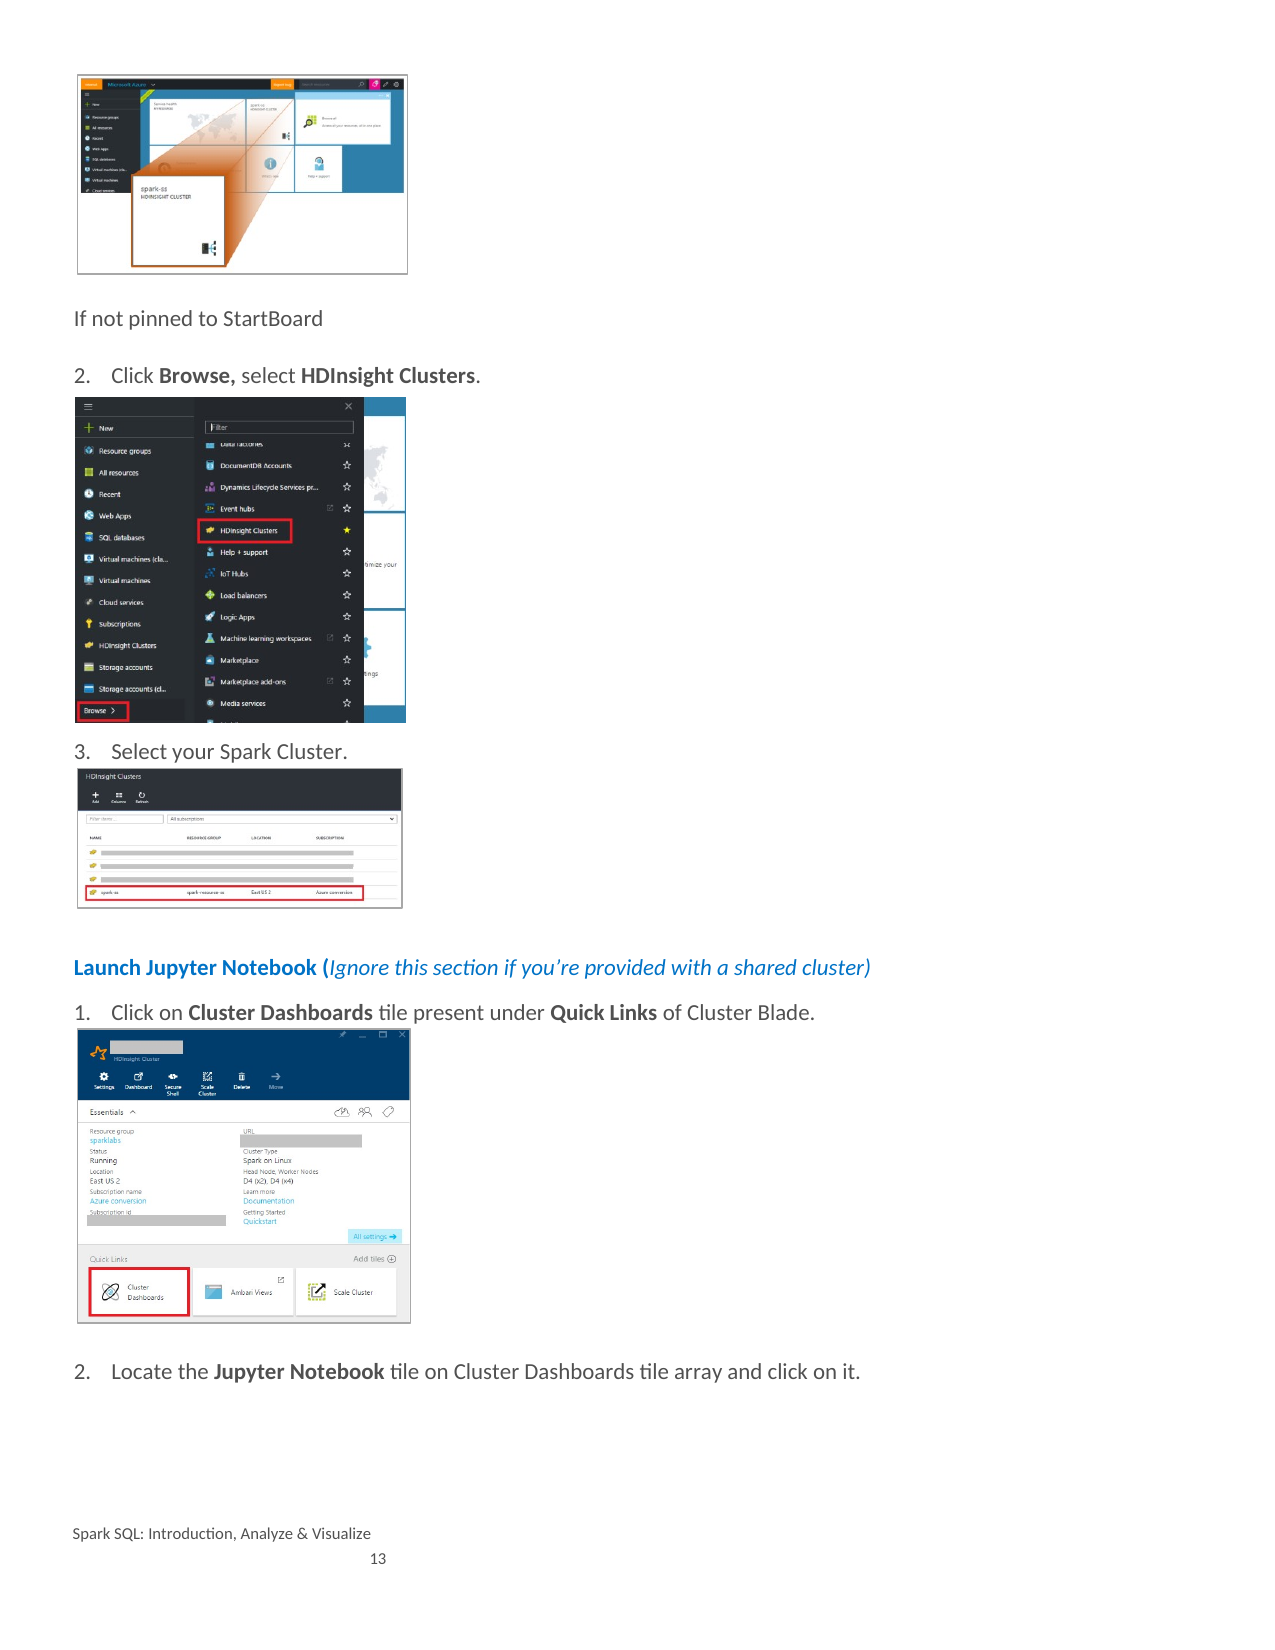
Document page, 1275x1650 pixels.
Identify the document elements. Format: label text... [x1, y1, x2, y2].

list Select your Spark Cluster. [73, 737, 1196, 766]
list Click on Cluster Dashboards tile present under Quick Links of Cluster Blade. [73, 998, 1196, 1026]
picture [78, 76, 407, 273]
list Locate the Jupyter Notebook tile on Cluster Dashboards tile array and click on it. [73, 1357, 1196, 1385]
picture [78, 1030, 410, 1322]
list Click Browse, select HDInsight Clusters. [73, 362, 1196, 389]
picture [78, 769, 401, 907]
text Launch Jupyter Notebook (Ignore this section if you’re provided with a shared cluster) [73, 953, 1196, 981]
text If not pinned to StartBoard [73, 304, 1196, 332]
picture [75, 397, 406, 723]
